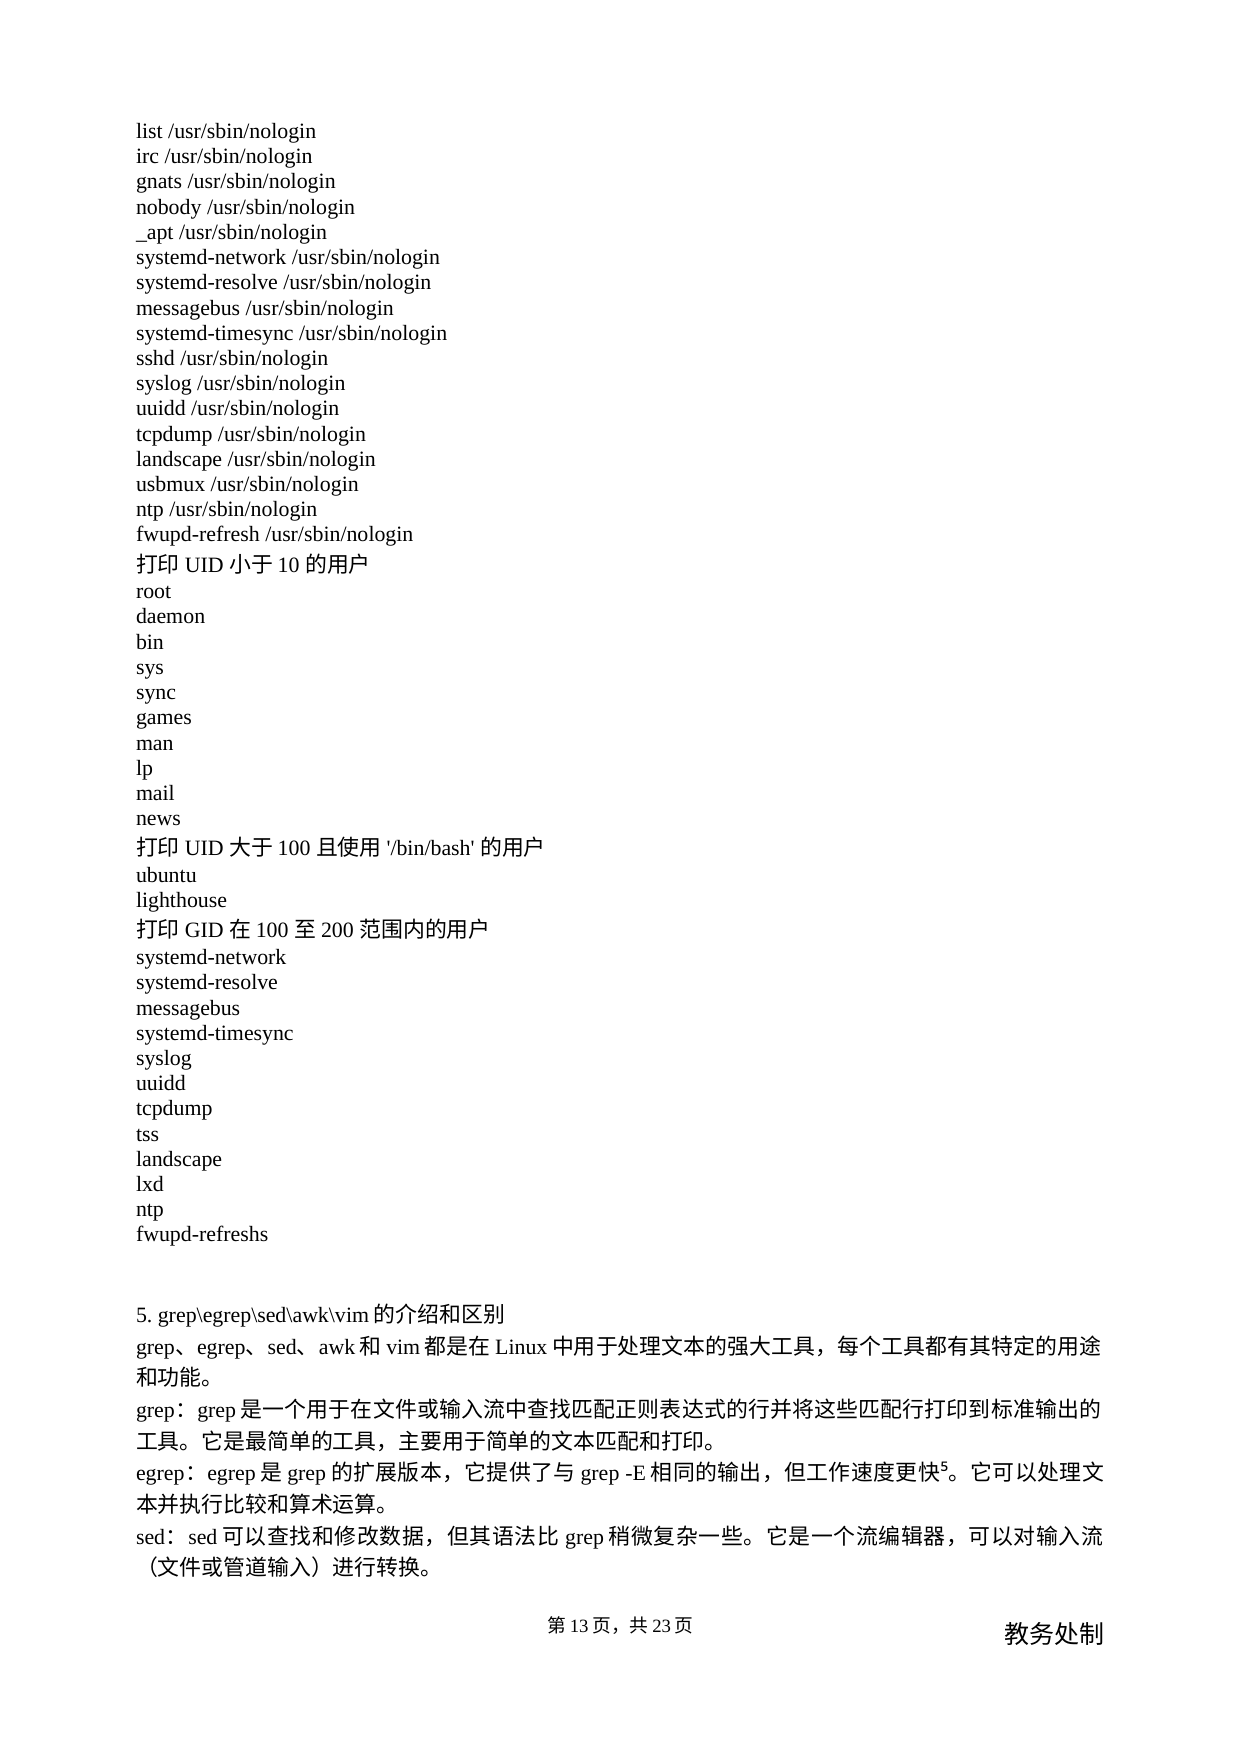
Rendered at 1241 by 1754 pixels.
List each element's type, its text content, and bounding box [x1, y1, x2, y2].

text fwupd-refresh /usr/sbin/nologin [136, 521, 1104, 547]
text bin [136, 629, 1104, 654]
text sed：sed可以查找和修改数据，但其语法比grep稍微复杂一些。它是一个流编辑器，可以对输入流（文件或管道输入）进行转换。 [136, 1519, 1104, 1582]
text gnats /usr/sbin/nologin [136, 168, 1104, 194]
text sys [136, 654, 1104, 679]
text usbmux /usr/sbin/nologin [136, 471, 1104, 496]
text lp [136, 755, 1104, 780]
text systemd-resolve [136, 969, 1104, 994]
text mail [136, 780, 1104, 805]
text ntp /usr/sbin/nologin [136, 496, 1104, 521]
text systemd-timesync /usr/sbin/nologin [136, 320, 1104, 345]
text landscape [136, 1146, 1104, 1171]
text uuidd /usr/sbin/nologin [136, 395, 1104, 421]
text ubuntu [136, 862, 1104, 887]
text tcpdump [136, 1095, 1104, 1121]
text landscape /usr/sbin/nologin [136, 446, 1104, 471]
text man [136, 729, 1104, 755]
text grep、egrep、sed、awk和vim都是在Linux中用于处理文本的强大工具，每个工具都有其特定的用途和功能。 [136, 1329, 1104, 1392]
text syslog [136, 1045, 1104, 1070]
text fwupd-refreshs [136, 1221, 1104, 1247]
text tss [136, 1121, 1104, 1146]
text syslog /usr/sbin/nologin [136, 370, 1104, 395]
text ntp [136, 1196, 1104, 1221]
text games [136, 704, 1104, 729]
text systemd-network [136, 944, 1104, 969]
text messagebus /usr/sbin/nologin [136, 294, 1104, 320]
text irc /usr/sbin/nologin [136, 143, 1104, 168]
text list /usr/sbin/nologin [136, 118, 1104, 143]
text grep：grep是一个用于在文件或输入流中查找匹配正则表达式的行并将这些匹配行打印到标准输出的工具。它是最简单的工具，主要用于简单的文本匹配和打印。 [136, 1392, 1104, 1455]
text 5. grep\egrep\sed\awk\vim的介绍和区别 [136, 1297, 1104, 1329]
text sshd /usr/sbin/nologin [136, 345, 1104, 370]
text uuidd [136, 1070, 1104, 1095]
text 打印 UID 大于 100 且使用 '/bin/bash' 的用户 [136, 830, 1104, 862]
text nobody /usr/sbin/nologin [136, 194, 1104, 219]
text lxd [136, 1171, 1104, 1196]
text news [136, 805, 1104, 830]
text _apt /usr/sbin/nologin [136, 219, 1104, 244]
text lighthouse [136, 887, 1104, 912]
text systemd-timesync [136, 1020, 1104, 1045]
text root [136, 578, 1104, 603]
text messagebus [136, 994, 1104, 1020]
text systemd-network /usr/sbin/nologin [136, 244, 1104, 269]
text tcpdump /usr/sbin/nologin [136, 421, 1104, 446]
text systemd-resolve /usr/sbin/nologin [136, 269, 1104, 294]
text egrep：egrep是grep的扩展版本，它提供了与grep -E相同的输出，但工作速度更快⁵。它可以处理文本并执行比较和算术运算。 [136, 1455, 1104, 1519]
text 打印 UID 小于 10 的用户 [136, 547, 1104, 578]
text 打印 GID 在 100 至 200 范围内的用户 [136, 912, 1104, 944]
text sync [136, 679, 1104, 704]
text daemon [136, 603, 1104, 629]
